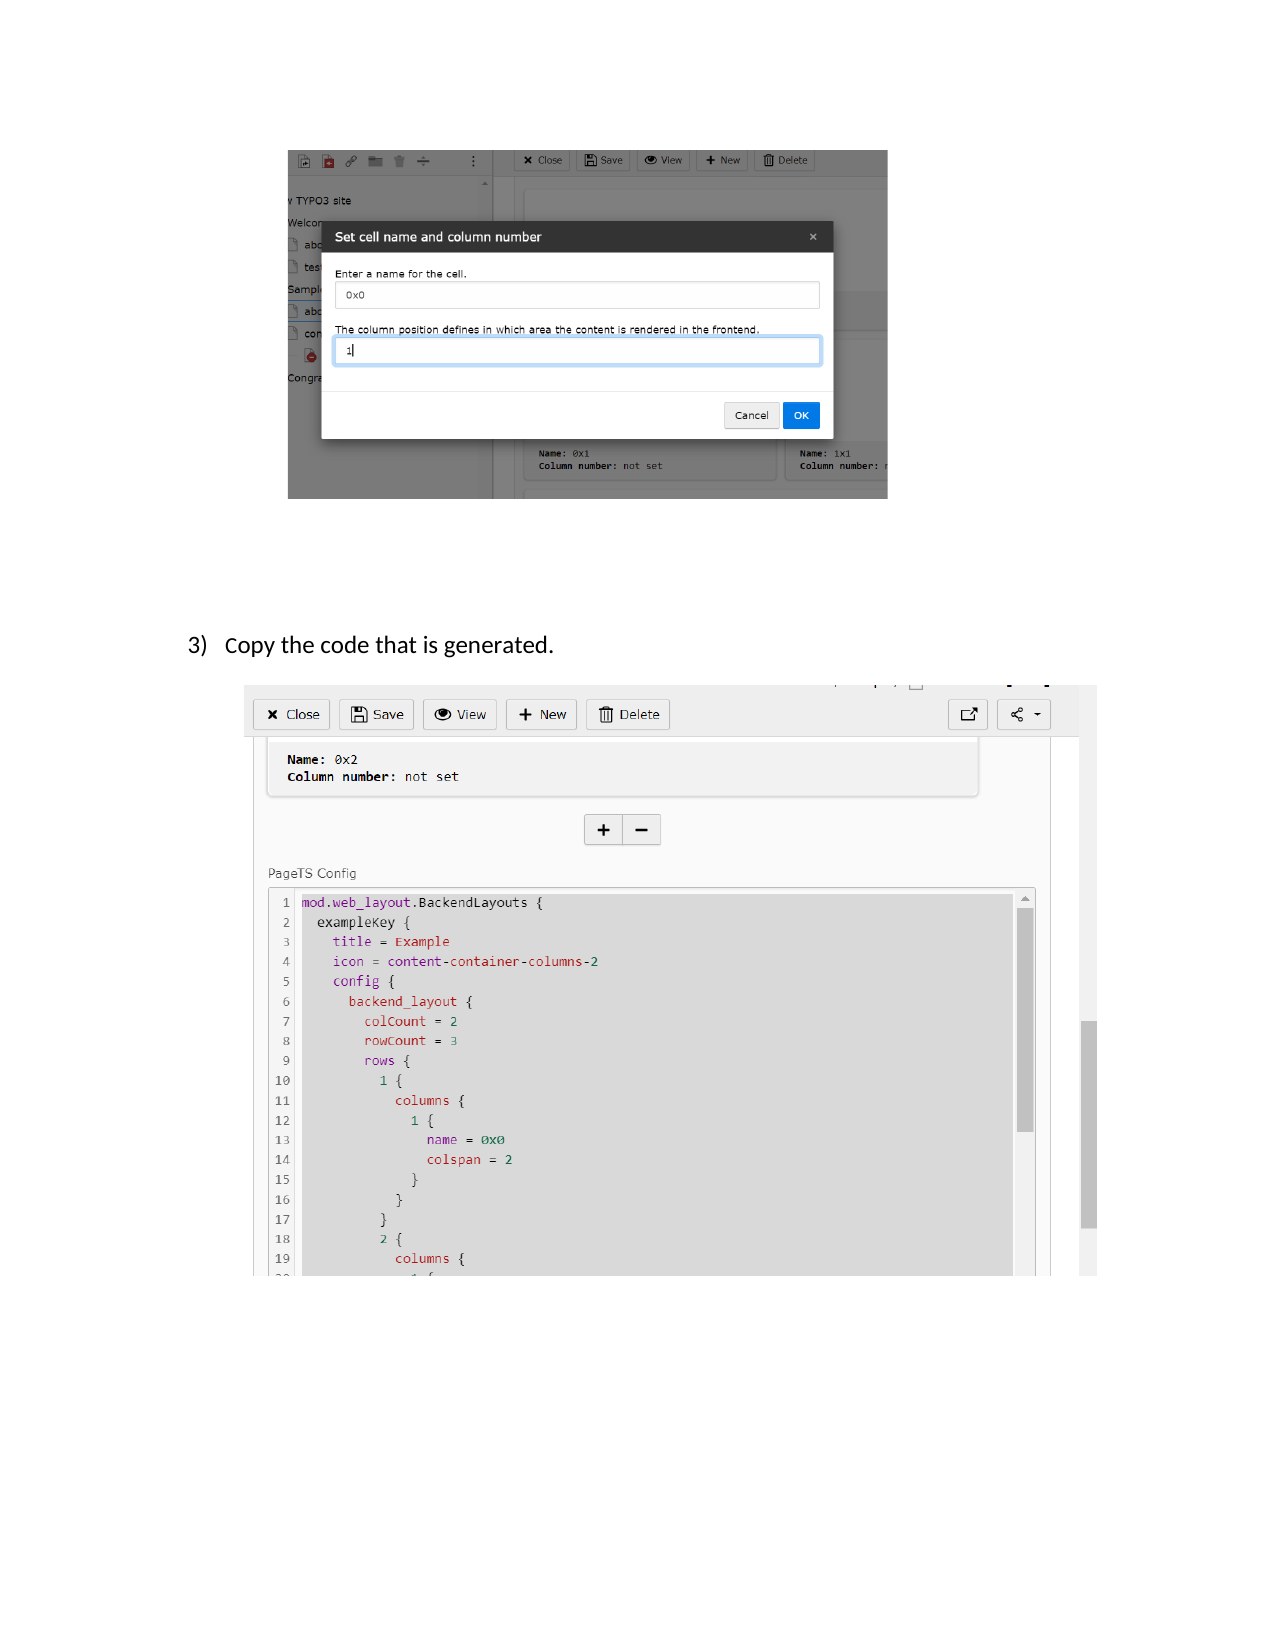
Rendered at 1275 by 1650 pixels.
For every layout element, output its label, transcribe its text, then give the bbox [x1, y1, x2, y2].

list Copy the code that is generated. [187, 629, 1125, 660]
